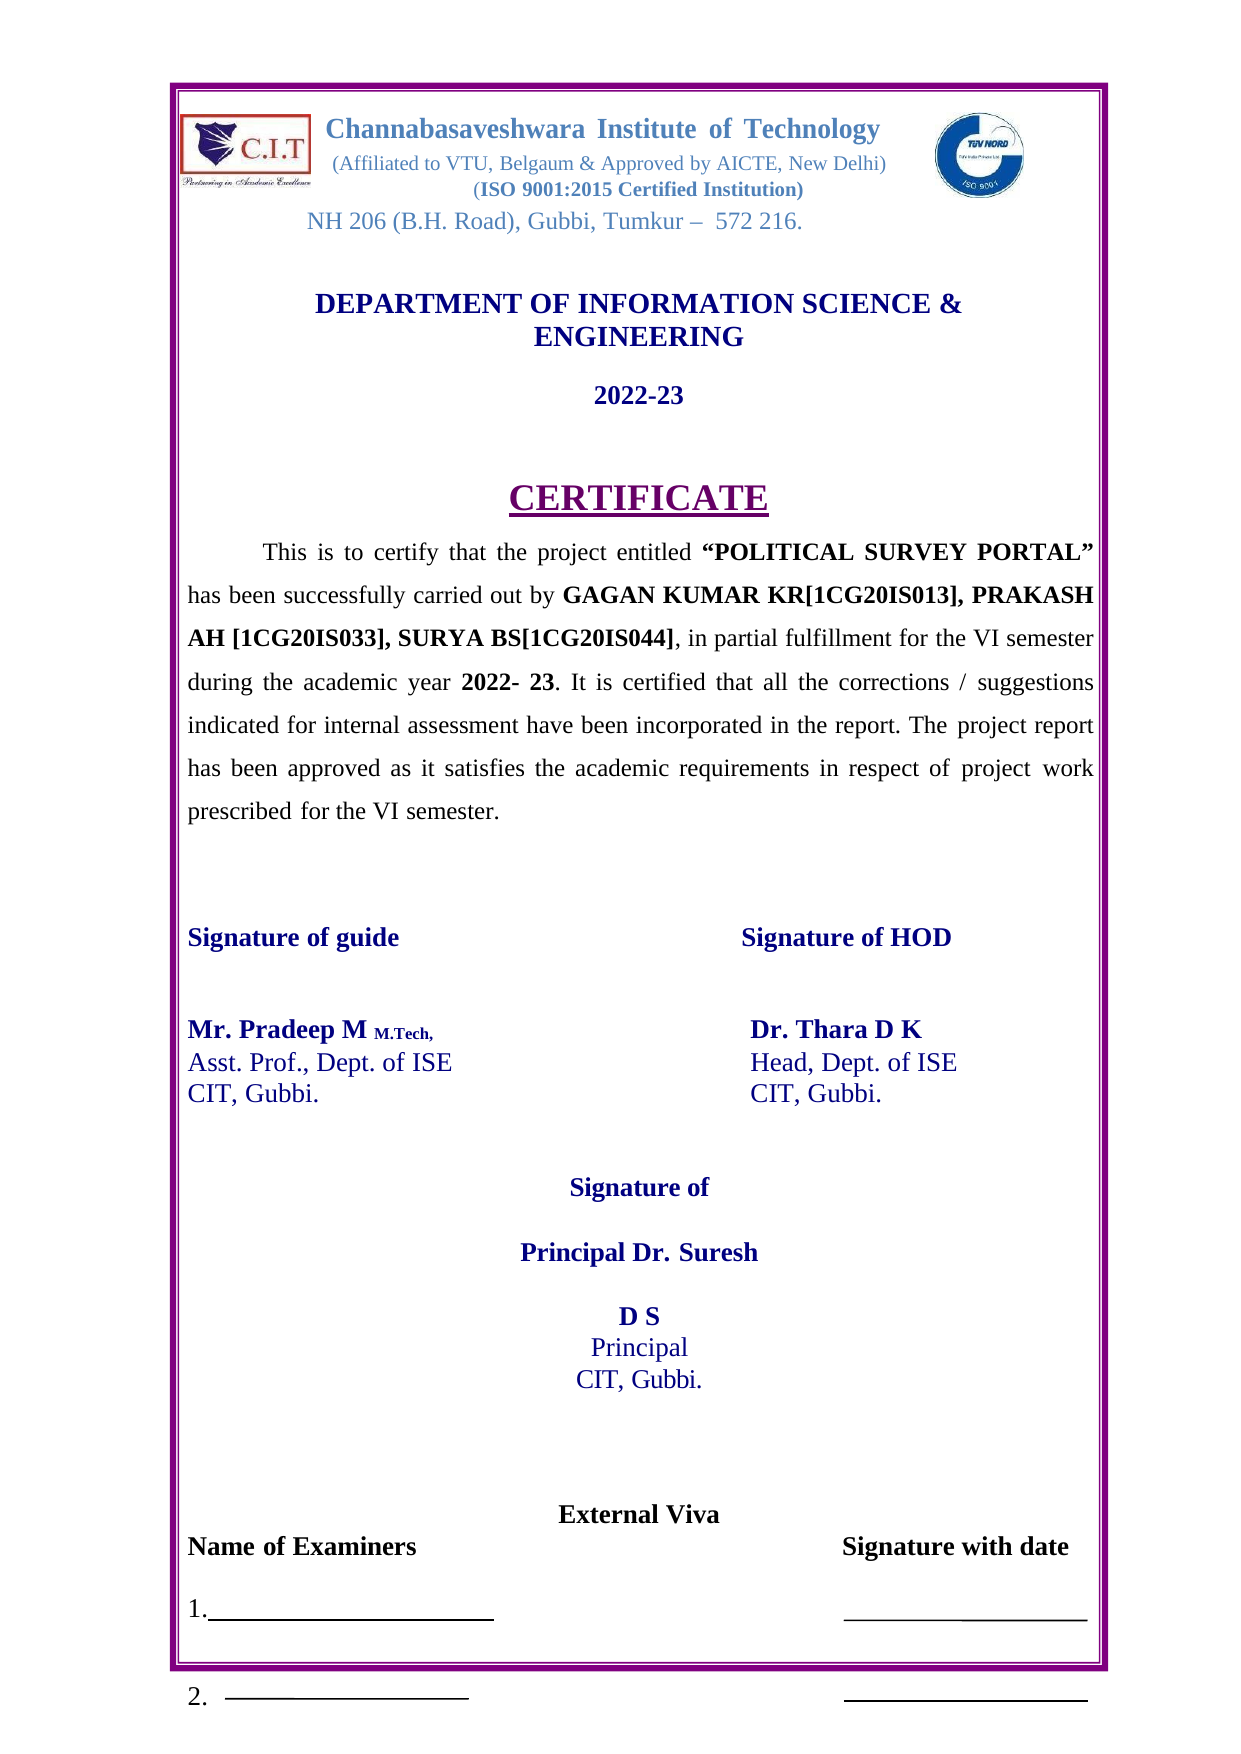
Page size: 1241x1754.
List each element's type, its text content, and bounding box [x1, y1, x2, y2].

text Signature of Principal Dr. Suresh D S [514, 1138, 765, 1332]
text CIT, Gubbi. CIT, Gubbi. [187, 1077, 1105, 1108]
text Name of Examiners Signature with date [187, 1530, 1105, 1561]
text This is to certify that the project entitled “POLITICAL SURVEY PORTAL” has been successfully carried out by GAGAN KUMAR KR[1CG20IS013], PRAKASH AH [1CG20IS033], SURYA BS[1CG20IS044], in partial fulfillment for the VI semester during the academic year 2022- 23. It is certified that all the corrections / suggestions indicated for internal assessment have been incorporated in the report. The project report has been approved as it satisfies the academic requirements in respect of project work prescribed for the VI semester. [187, 537, 1094, 825]
text 2. [187, 1680, 1105, 1712]
text 2022-23 [329, 379, 948, 411]
subtitle CERTIFICATE [329, 476, 948, 519]
text External Viva [329, 1499, 949, 1530]
text Principal CIT, Gubbi. [576, 1332, 702, 1394]
text Asst. Prof., Dept. of ISE Head, Dept. of ISE [187, 1046, 1105, 1077]
picture [180, 114, 311, 188]
text Signature of guide Signature of HOD [187, 921, 1105, 952]
text Mr. Pradeep M M.Tech, Dr. Thara D K [187, 1013, 1105, 1045]
text 1. [187, 1592, 1105, 1623]
subtitle DEPARTMENT OF INFORMATION SCIENCE & ENGINEERING [207, 286, 1071, 353]
picture [934, 112, 1024, 198]
